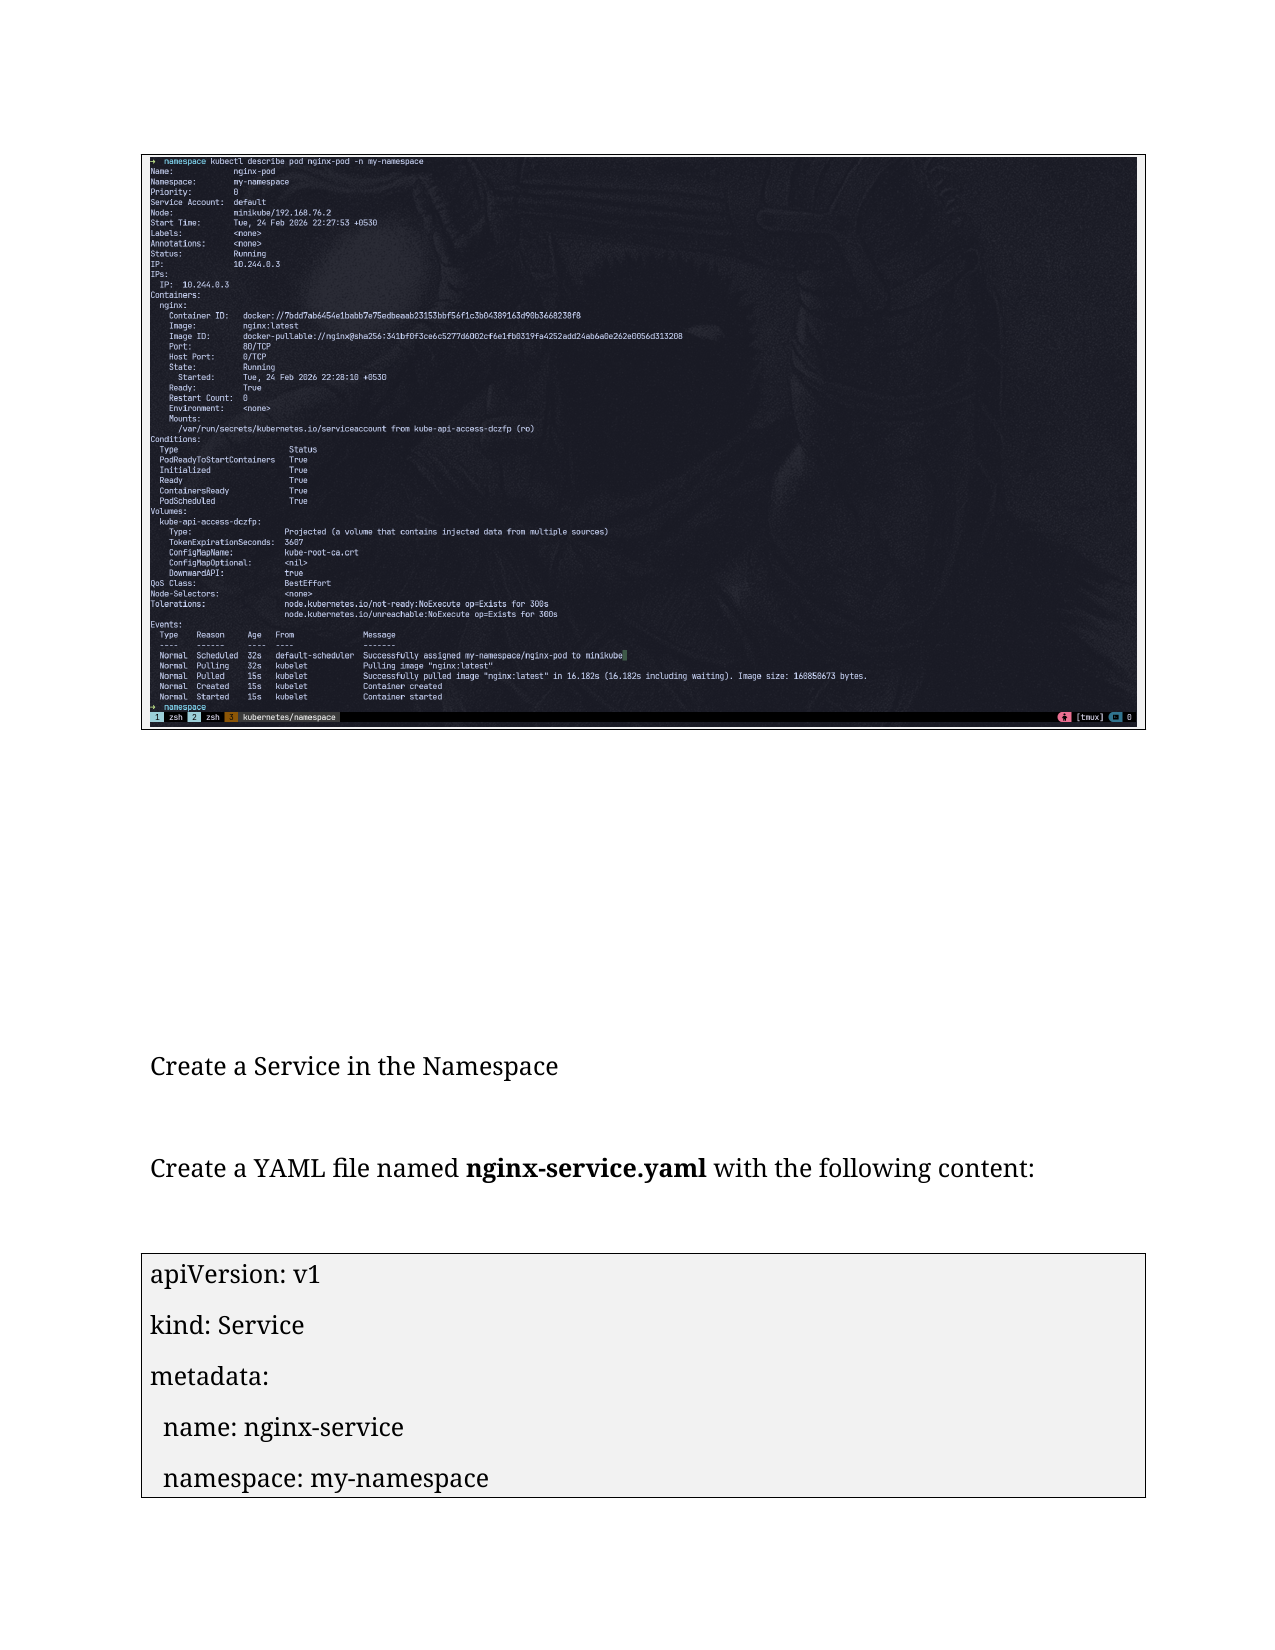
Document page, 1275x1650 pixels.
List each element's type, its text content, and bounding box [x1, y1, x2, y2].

text kind: Service [142, 1304, 1145, 1341]
text apiVersion: v1 [142, 1254, 1145, 1290]
text Create a YAML file named nginx-service.yaml with the following content: [150, 1151, 1137, 1185]
text name: nginx-service [142, 1406, 1145, 1443]
picture [150, 157, 1137, 727]
text namespace: my-namespace [142, 1457, 1145, 1497]
text Create a Service in the Namespace [150, 1049, 1137, 1083]
text metadata: [142, 1355, 1145, 1392]
